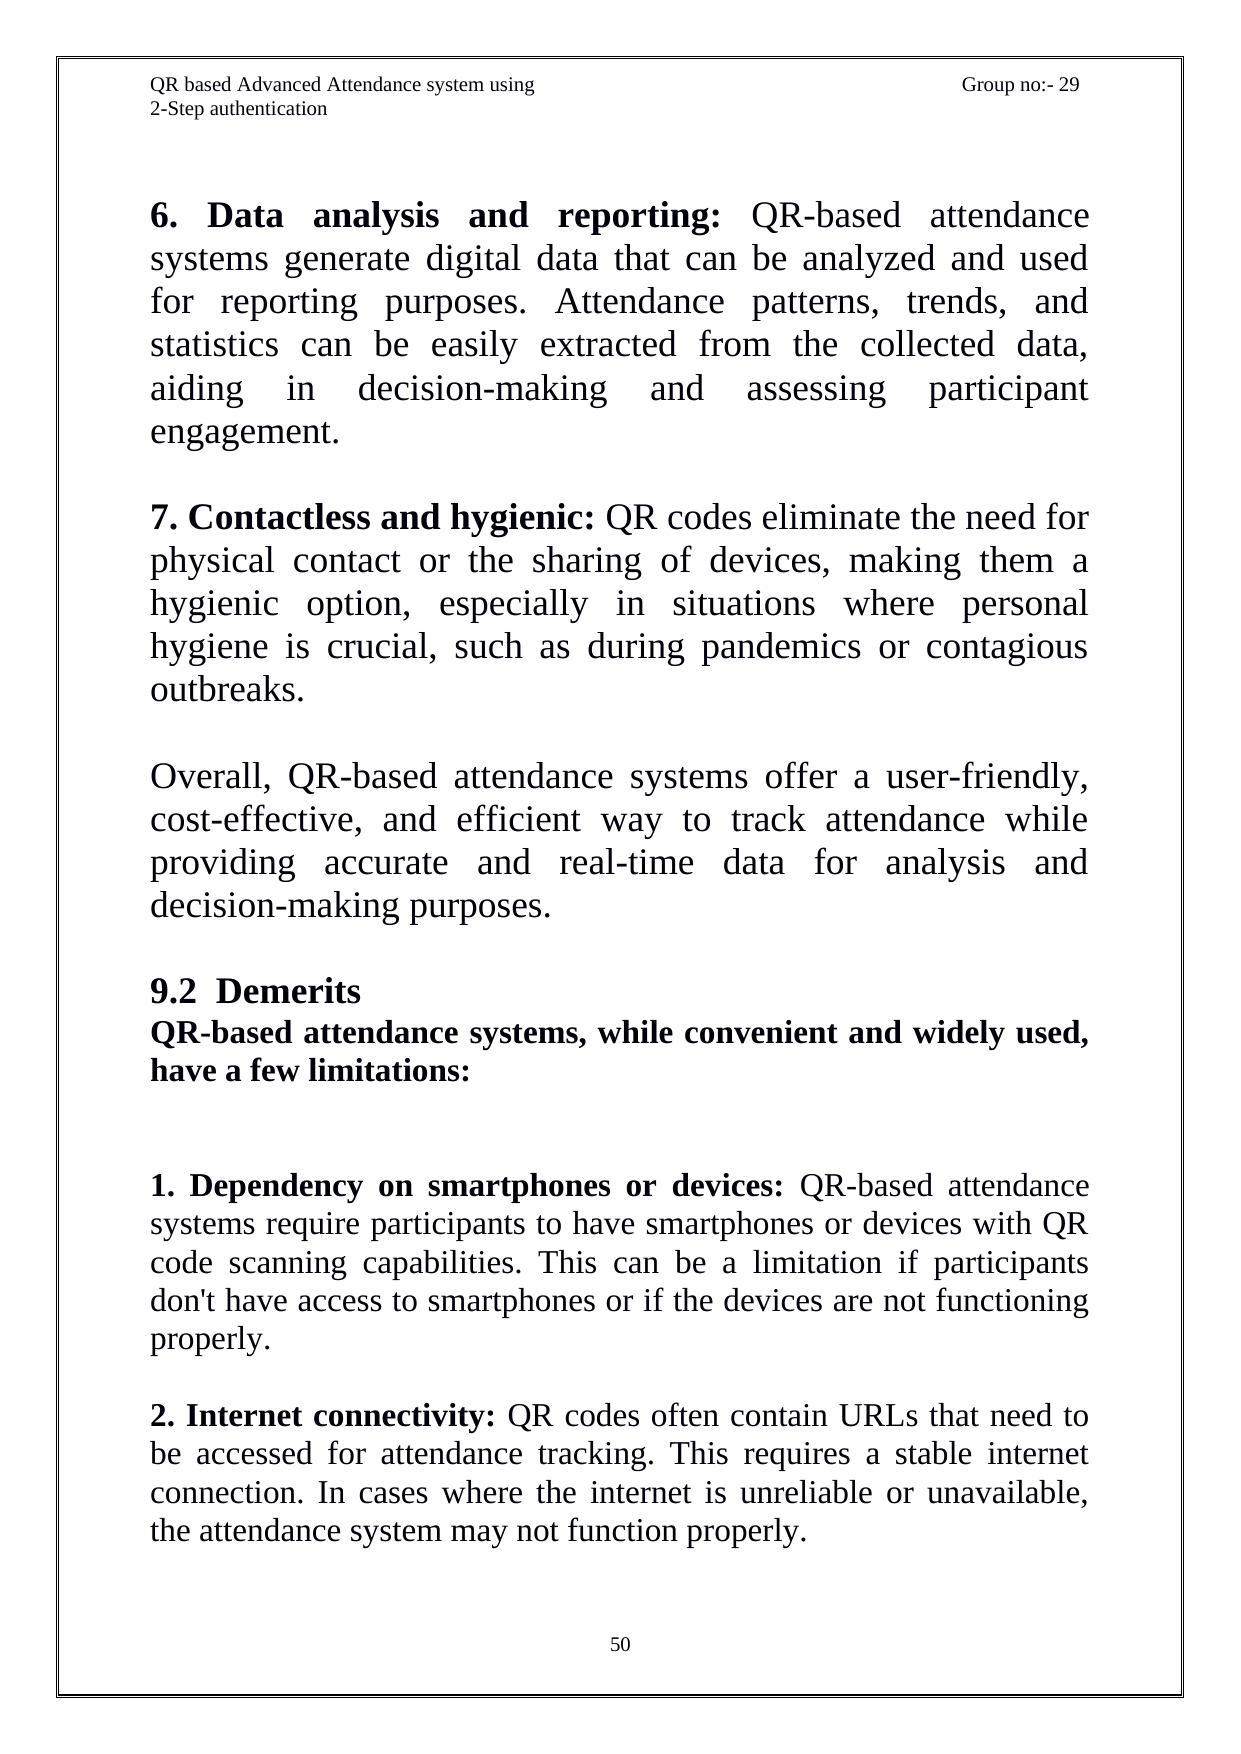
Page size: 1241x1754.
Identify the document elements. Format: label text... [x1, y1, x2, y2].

text 2. Internet connectivity: QR codes often contain URLs that need to be accessed for attendance tracking. This requires a stable internet connection. In cases where the internet is unreliable or unavailable, the attendance system may not function properly. [150, 1395, 1090, 1548]
text 6. Data analysis and reporting: QR-based attendance systems generate digital data that can be analyzed and used for reporting purposes. Attendance patterns, trends, and statistics can be easily extracted from the collected data, aiding in decision-making and assessing participant engagement. [150, 192, 1090, 451]
text 1. Dependency on smartphones or devices: QR-based attendance systems require participants to have smartphones or devices with QR code scanning capabilities. This can be a limitation if participants don't have access to smartphones or if the devices are not functioning properly. [150, 1165, 1090, 1357]
text 9.2 Demerits [150, 969, 1090, 1012]
text 7. Contactless and hygienic: QR codes eliminate the need for physical contact or the sharing of devices, making them a hygienic option, especially in situations where personal hygiene is crucial, such as during pandemics or contagious outbreaks. [150, 494, 1090, 710]
text QR-based attendance systems, while convenient and widely used, have a few limitations: [150, 1012, 1090, 1088]
text Overall, QR-based attendance systems offer a user-friendly, cost-effective, and efficient way to track attendance while providing accurate and real-time data for analysis and decision-making purposes. [150, 753, 1090, 926]
